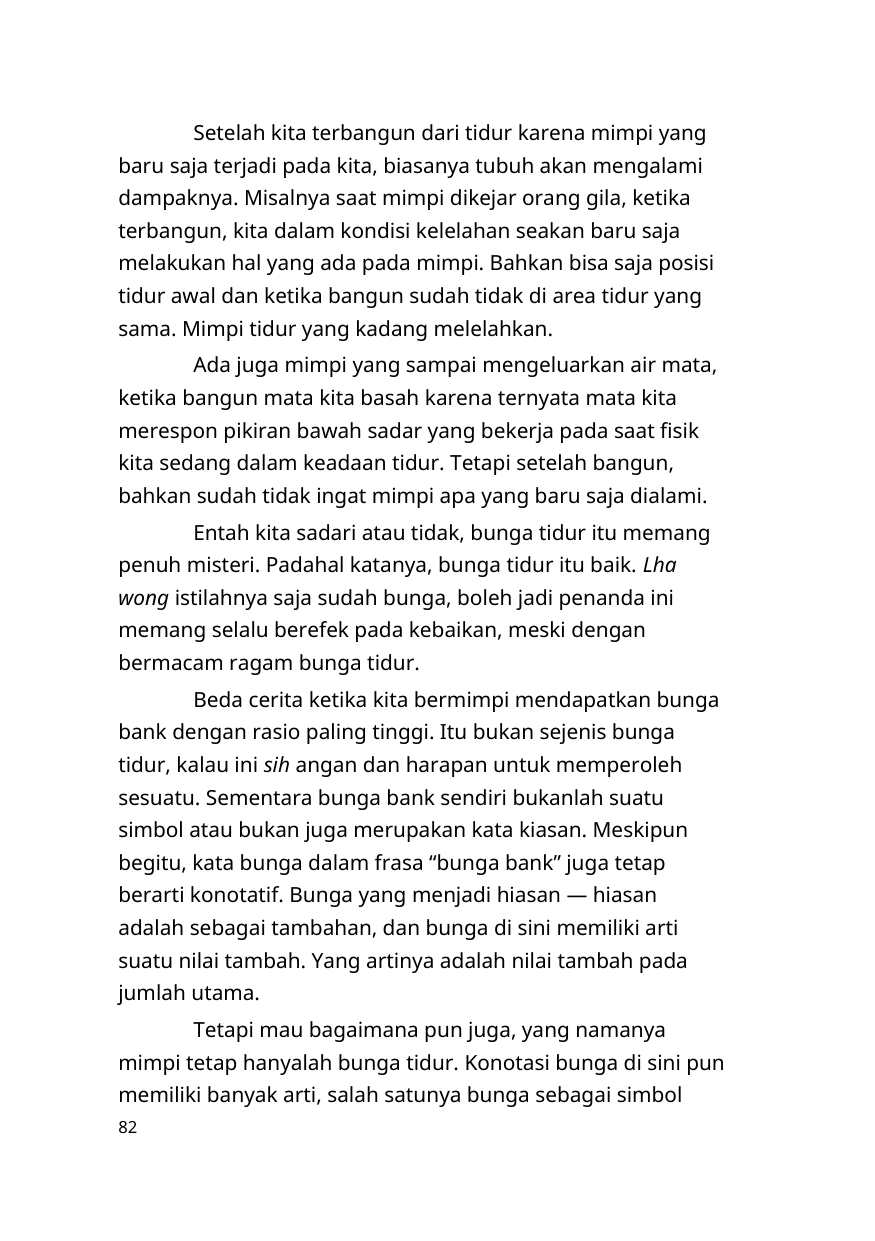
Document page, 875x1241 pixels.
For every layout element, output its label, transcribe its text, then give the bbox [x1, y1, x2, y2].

text Setelah kita terbangun dari tidur karena mimpi yang baru saja terjadi pada kita, biasanya tubuh akan mengalami dampaknya. Misalnya saat mimpi dikejar orang gila, ketika terbangun, kita dalam kondisi kelelahan seakan baru saja melakukan hal yang ada pada mimpi. Bahkan bisa saja posisi tidur awal dan ketika bangun sudah tidak di area tidur yang sama. Mimpi tidur yang kadang melelahkan. [118, 118, 726, 342]
text Entah kita sadari atau tidak, bunga tidur itu memang penuh misteri. Padahal katanya, bunga tidur itu baik. Lha wong istilahnya saja sudah bunga, boleh jadi penanda ini memang selalu berefek pada kebaikan, meski dengan bermacam ragam bunga tidur. [118, 518, 726, 677]
text Beda cerita ketika kita bermimpi mendapatkan bunga bank dengan rasio paling tinggi. Itu bukan sejenis bunga tidur, kalau ini sih angan dan harapan untuk memperoleh sesuatu. Sementara bunga bank sendiri bukanlah suatu simbol atau bukan juga merupakan kata kiasan. Meskipun begitu, kata bunga dalam frasa “bunga bank” juga tetap berarti konotatif. Bunga yang menjadi hiasan — hiasan adalah sebagai tambahan, dan bunga di sini memiliki arti suatu nilai tambah. Yang artinya adalah nilai tambah pada jumlah utama. [118, 685, 726, 1007]
text Ada juga mimpi yang sampai mengeluarkan air mata, ketika bangun mata kita basah karena ternyata mata kita merespon pikiran bawah sadar yang bekerja pada saat fisik kita sedang dalam keadaan tidur. Tetapi setelah bangun, bahkan sudah tidak ingat mimpi apa yang baru saja dialami. [118, 351, 726, 509]
